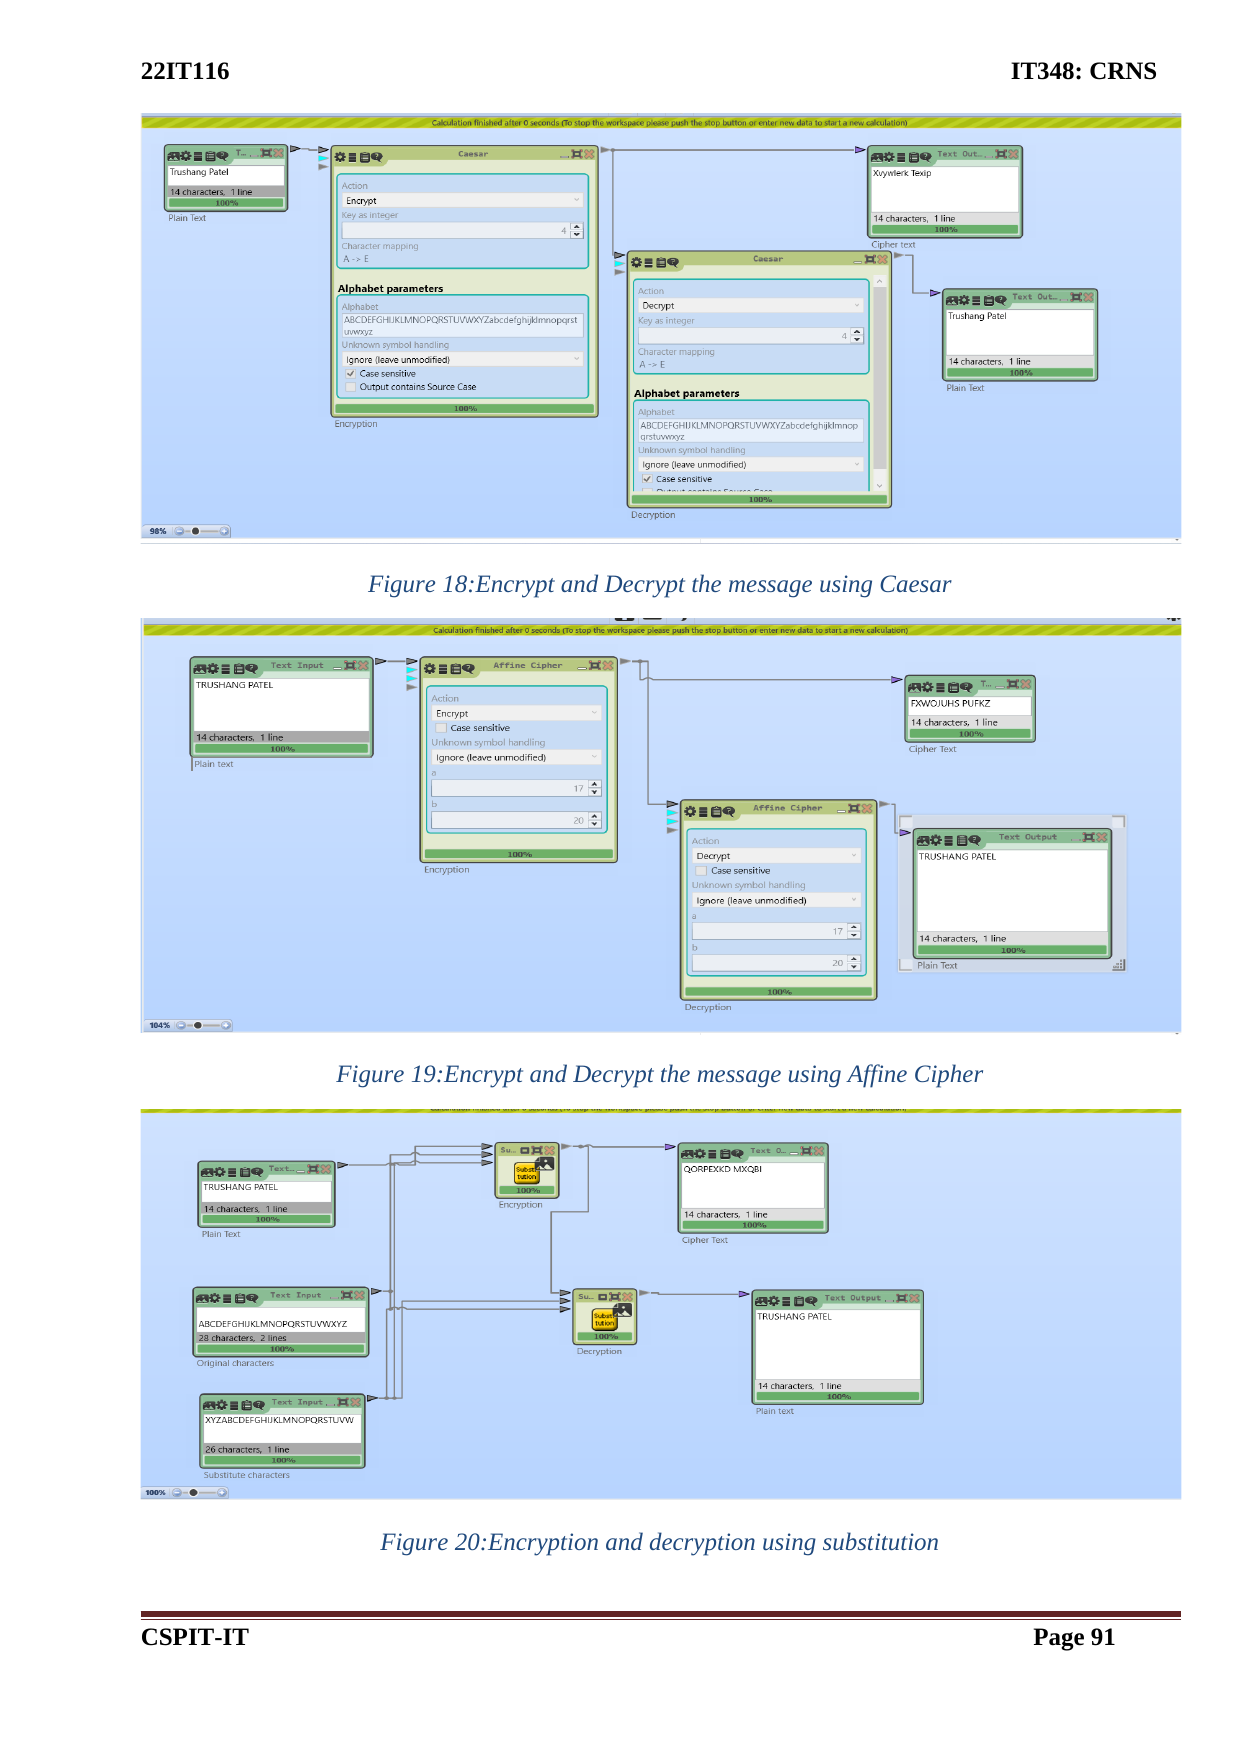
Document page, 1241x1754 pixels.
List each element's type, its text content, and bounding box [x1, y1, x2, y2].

picture [140, 618, 1182, 1035]
picture [140, 1109, 1182, 1502]
text Figure 19:Encrypt and Decrypt the message using Affine Cipher [141, 1059, 1181, 1088]
picture [140, 113, 1182, 544]
text Figure 20:Encryption and decryption using substitution [141, 1527, 1181, 1555]
text Figure 18:Encrypt and Decrypt the message using Caesar [141, 569, 1181, 597]
